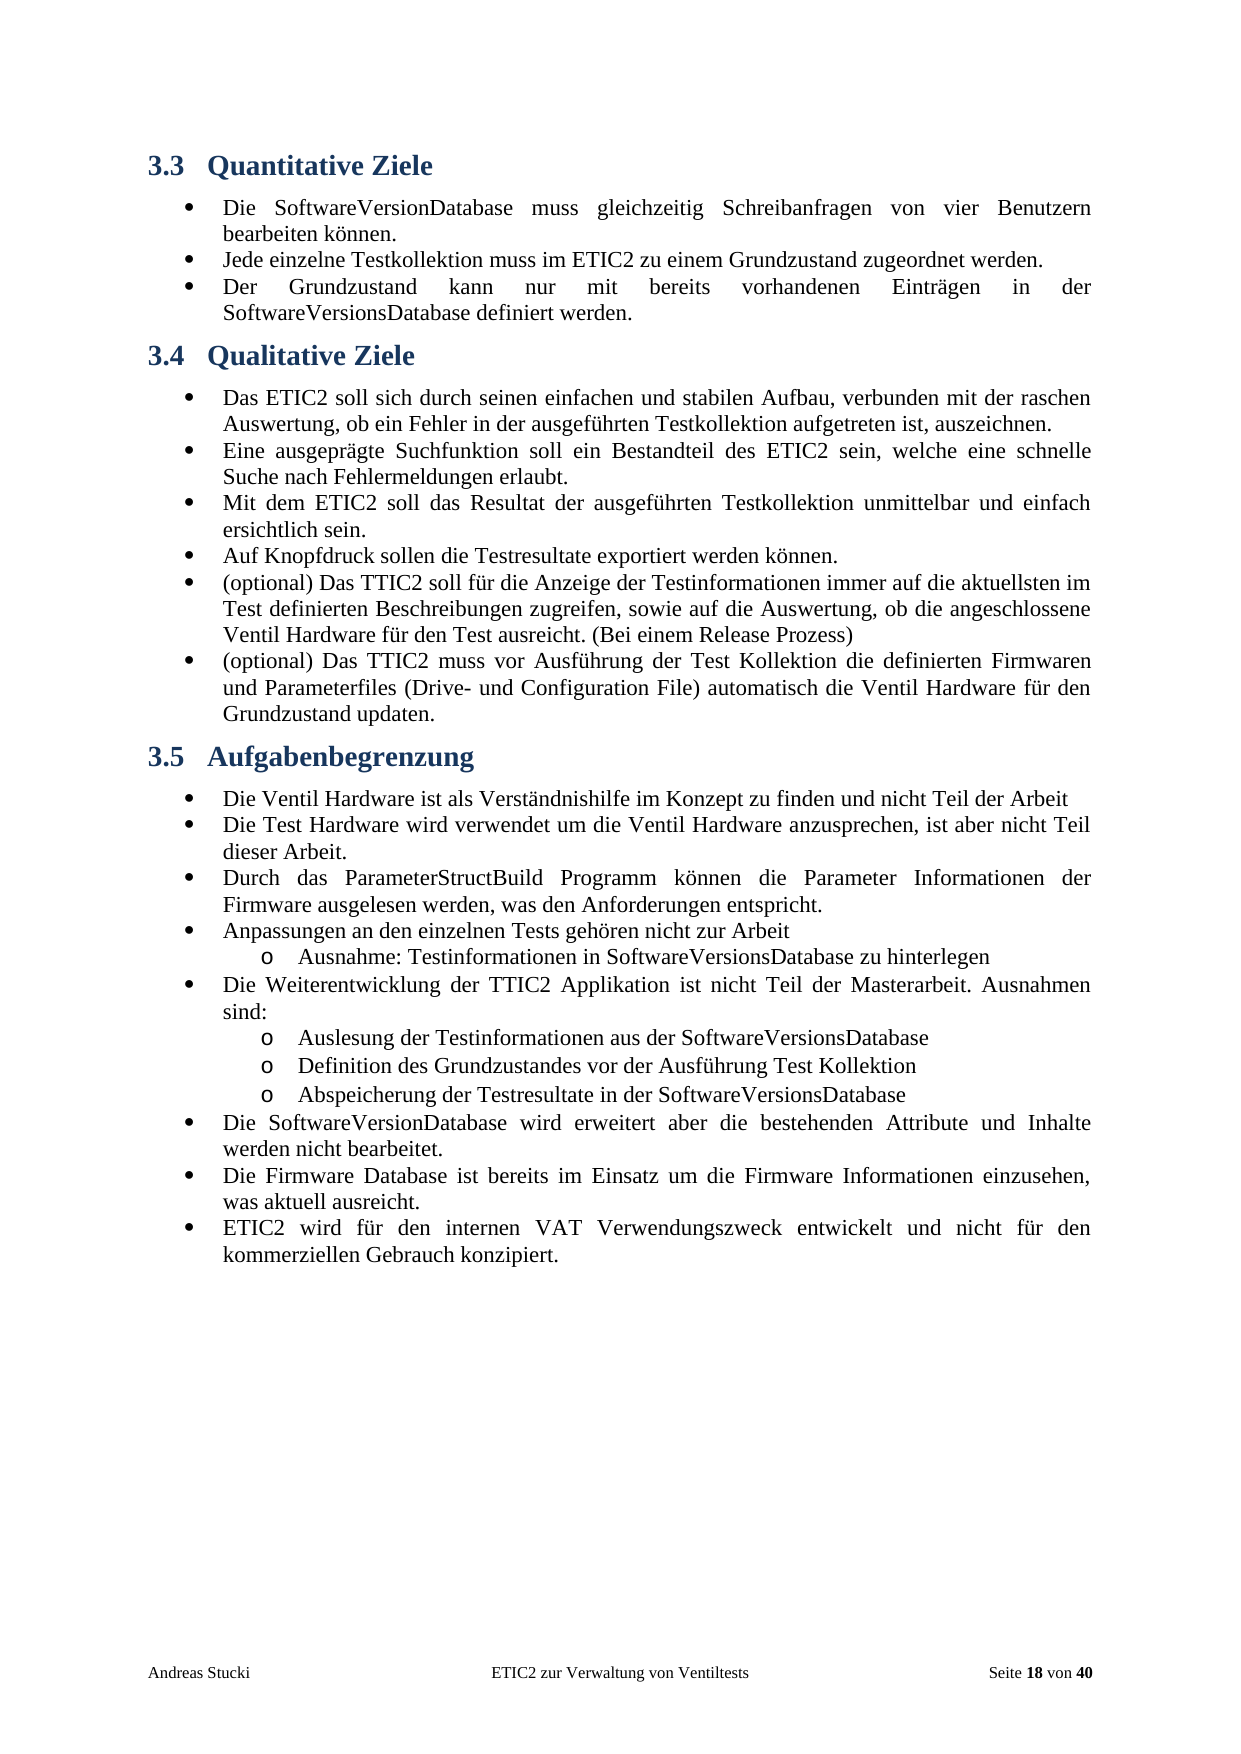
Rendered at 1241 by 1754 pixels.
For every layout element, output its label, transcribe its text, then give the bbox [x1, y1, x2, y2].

list (optional) Das TTIC2 muss vor Ausführung der Test Kollektion die definierten Firmwaren und Parameterfiles (Drive- und Configuration File) automatisch die Ventil Hardware für den Grundzustand updaten. [185, 648, 1092, 727]
list (optional) Das TTIC2 soll für die Anzeige der Testinformationen immer auf die aktuellsten im Test definierten Beschreibungen zugreifen, sowie auf die Auswertung, ob die angeschlossene Ventil Hardware für den Test ausreicht. (Bei einem Release Prozess) [185, 568, 1092, 648]
list Das ETIC2 soll sich durch seinen einfachen und stabilen Aufbau, verbunden mit der raschen Auswertung, ob ein Fehler in der ausgeführten Testkollektion aufgetreten ist, auszeichnen. [185, 384, 1092, 437]
list Die Ventil Hardware ist als Verständnishilfe im Konzept zu finden und nicht Teil der Arbeit [185, 785, 1092, 812]
list Eine ausgeprägte Suchfunktion soll ein Bestandteil des ETIC2 sein, welche eine schnelle Suche nach Fehlermeldungen erlaubt. [185, 437, 1092, 489]
list ETIC2 wird für den internen VAT Verwendungszweck entwickelt und nicht für den kommerziellen Gebrauch konzipiert. [185, 1214, 1092, 1267]
list Jede einzelne Testkollektion muss im ETIC2 zu einem Grundzustand zugeordnet werden. [185, 246, 1092, 273]
list Mit dem ETIC2 soll das Resultat der ausgeführten Testkollektion unmittelbar und einfach ersichtlich sein. [185, 489, 1092, 542]
subtitle Qualitative Ziele [148, 338, 1092, 372]
subtitle Aufgabenbegrenzung [148, 739, 1092, 773]
subtitle Quantitative Ziele [148, 148, 1092, 181]
list Abspeicherung der Testresultate in der SoftwareVersionsDatabase [260, 1081, 1092, 1109]
list Die SoftwareVersionDatabase wird erweitert aber die bestehenden Attribute und Inhalte werden nicht bearbeitet. [185, 1109, 1092, 1162]
list Die Firmware Database ist bereits im Einsatz um die Firmware Informationen einzusehen, was aktuell ausreicht. [185, 1162, 1092, 1214]
list Der Grundzustand kann nur mit bereits vorhandenen Einträgen in der SoftwareVersionsDatabase definiert werden. [185, 273, 1092, 326]
list Die SoftwareVersionDatabase muss gleichzeitig Schreibanfragen von vier Benutzern bearbeiten können. [185, 194, 1092, 246]
list Anpassungen an den einzelnen Tests gehören nicht zur Arbeit [185, 917, 1092, 943]
list Die Weiterentwicklung der TTIC2 Applikation ist nicht Teil der Masterarbeit. Ausnahmen sind: [185, 972, 1092, 1024]
list Auslesung der Testinformationen aus der SoftwareVersionsDatabase [260, 1024, 1092, 1052]
list Auf Knopfdruck sollen die Testresultate exportiert werden können. [185, 542, 1092, 568]
list Durch das ParameterStructBuild Programm können die Parameter Informationen der Firmware ausgelesen werden, was den Anforderungen entspricht. [185, 864, 1092, 917]
list Die Test Hardware wird verwendet um die Ventil Hardware anzusprechen, ist aber nicht Teil dieser Arbeit. [185, 812, 1092, 864]
list Definition des Grundzustandes vor der Ausführung Test Kollektion [260, 1052, 1092, 1081]
list Ausnahme: Testinformationen in SoftwareVersionsDatabase zu hinterlegen [260, 943, 1092, 972]
